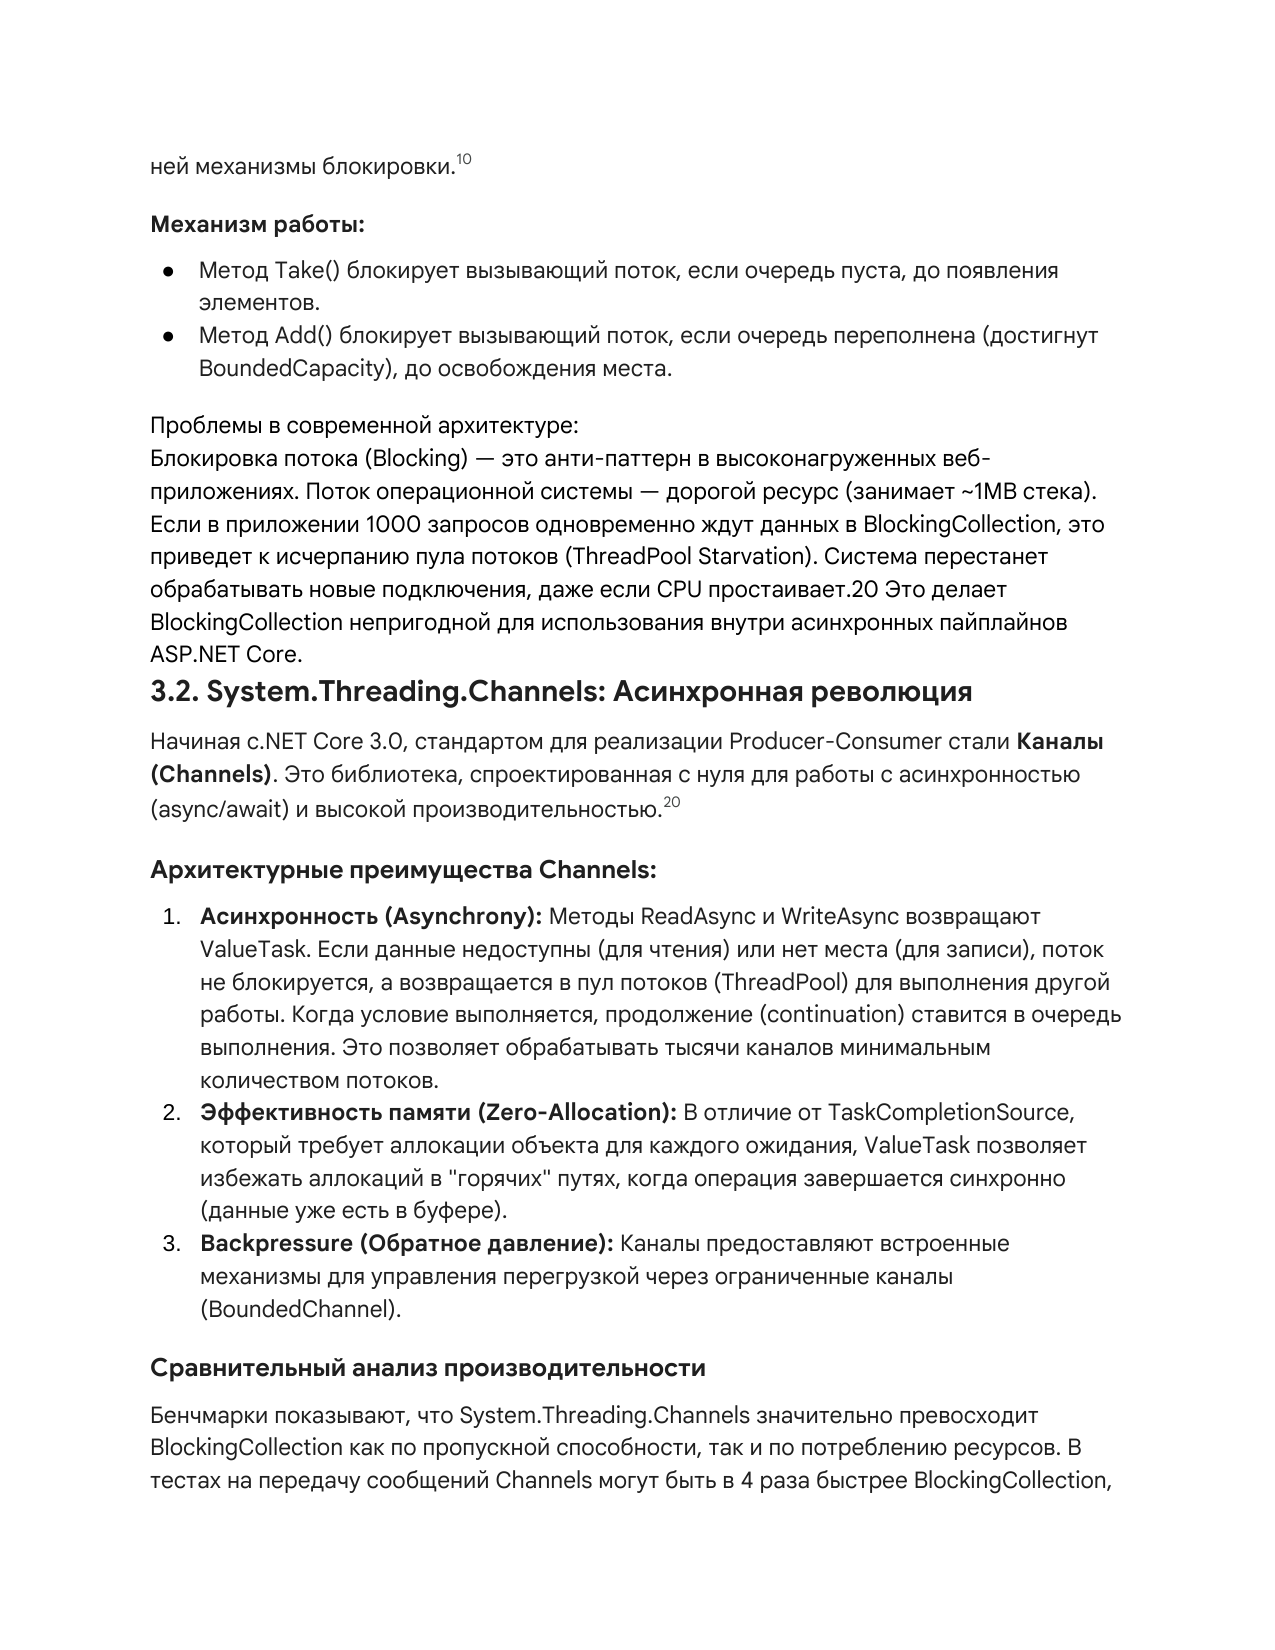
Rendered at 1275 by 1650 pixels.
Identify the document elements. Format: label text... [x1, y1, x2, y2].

list Асинхронность (Asynchrony): Методы ReadAsync и WriteAsync возвращают ValueTask. Если данные недоступны (для чтения) или нет места (для записи), поток не блокируется, а возвращается в пул потоков (ThreadPool) для выполнения другой работы. Когда условие выполняется, продолжение (continuation) ставится в очередь выполнения. Это позволяет обрабатывать тысячи каналов минимальным количеством потоков. [162, 902, 1125, 1095]
list Метод Add() блокирует вызывающий поток, если очередь переполнена (достигнут BoundedCapacity), до освобождения места. [161, 321, 1125, 383]
list Эффективность памяти (Zero-Allocation): В отличие от TaskCompletionSource, который требует аллокации объекта для каждого ожидания, ValueTask позволяет избежать аллокаций в "горячих" путях, когда операция завершается синхронно (данные уже есть в буфере). [162, 1099, 1125, 1226]
text Блокировка потока (Blocking) — это анти-паттерн в высоконагруженных веб-приложениях. Поток операционной системы — дорогой ресурс (занимает ~1MB стека). Если в приложении 1000 запросов одновременно ждут данных в BlockingCollection, это приведет к исчерпанию пула потоков (ThreadPool Starvation). Система перестанет обрабатывать новые подключения, даже если CPU простаивает.20 Это делает BlockingCollection непригодной для использования внутри асинхронных пайплайнов ASP.NET Core. [150, 444, 1125, 669]
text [150, 1401, 1125, 1495]
text Начиная с.NET Core 3.0, стандартом для реализации Producer-Consumer стали Каналы (Channels). Это библиотека, спроектированная с нуля для работы с асинхронностью (async/await) и высокой производительностью.20 [150, 728, 1125, 825]
list Метод Take() блокирует вызывающий поток, если очередь пуста, до появления элементов. [161, 256, 1125, 317]
text Проблемы в современной архитектуре: [150, 412, 1125, 441]
text Механизм работы: [150, 211, 1125, 239]
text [150, 150, 1125, 181]
list Backpressure (Обратное давление): Каналы предоставляют встроенные механизмы для управления перегрузкой через ограниченные каналы (BoundedChannel). [162, 1229, 1125, 1324]
subtitle 3.2. System.Threading.Channels: Асинхронная революция [150, 673, 1125, 710]
subtitle Сравнительный анализ производительности [150, 1353, 1125, 1384]
subtitle Архитектурные преимущества Channels: [150, 854, 1125, 886]
